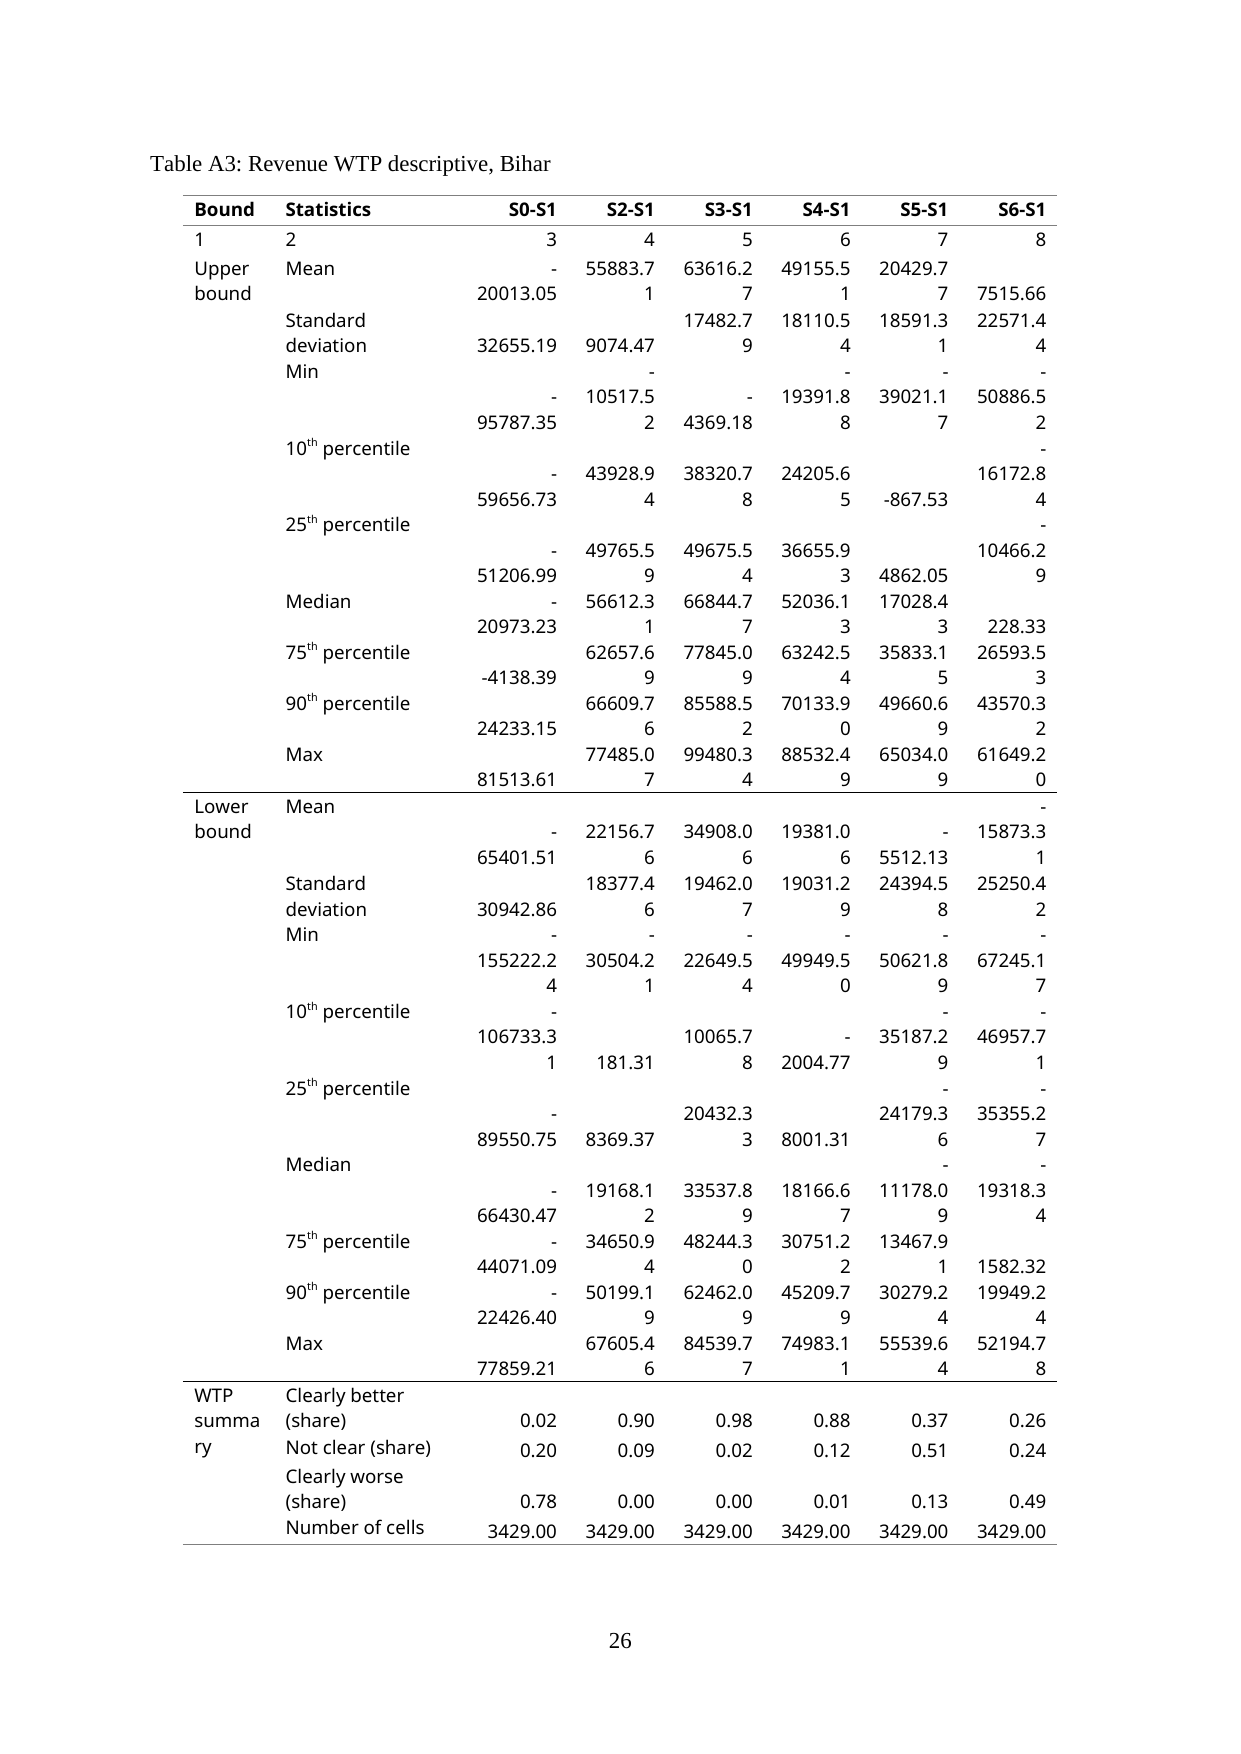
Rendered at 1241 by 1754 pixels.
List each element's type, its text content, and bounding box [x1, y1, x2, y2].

table_cell 0.02 [461, 1382, 568, 1433]
table_cell 43570.32 [959, 690, 1057, 741]
table_cell 18110.54 [764, 306, 862, 358]
table_cell Max [274, 1330, 461, 1381]
table_cell 24394.58 [862, 870, 959, 922]
table_cell -20973.23 [461, 588, 568, 639]
table_cell 228.33 [959, 588, 1057, 639]
table_cell 4 [568, 226, 666, 255]
table_cell -22426.40 [461, 1279, 568, 1330]
table_cell 66609.76 [568, 690, 666, 741]
table_cell 49765.59 [568, 511, 666, 588]
table_cell 20429.77 [862, 255, 959, 306]
table_cell 7 [862, 226, 959, 255]
text Table A3: Revenue WTP descriptive, Bihar [150, 150, 1090, 176]
table_cell 0.02 [666, 1433, 764, 1463]
table_cell 8 [959, 226, 1057, 255]
table_cell 67605.46 [568, 1330, 666, 1381]
table_cell -2004.77 [764, 998, 862, 1075]
table_header S0-S1 [461, 196, 568, 225]
table_cell 25250.42 [959, 870, 1057, 922]
table_cell 25th percentile [274, 1075, 461, 1151]
table_cell 20432.33 [666, 1075, 764, 1151]
table_cell 18591.31 [862, 306, 959, 358]
table_cell 0.49 [959, 1463, 1057, 1514]
table_cell -106733.31 [461, 998, 568, 1075]
table_cell -30504.21 [568, 922, 666, 998]
table_cell 52194.78 [959, 1330, 1057, 1381]
table_cell -35355.27 [959, 1075, 1057, 1151]
table_cell 3429.00 [959, 1514, 1057, 1544]
table_cell 49155.51 [764, 255, 862, 306]
table_cell 34650.94 [568, 1228, 666, 1279]
table_cell 99480.34 [666, 741, 764, 792]
table_cell -4369.18 [666, 358, 764, 435]
table_cell 19462.07 [666, 870, 764, 922]
table_cell 0.51 [862, 1433, 959, 1463]
table_cell 3 [461, 226, 568, 255]
table_cell 49675.54 [666, 511, 764, 588]
table_cell 0.37 [862, 1382, 959, 1433]
table_cell 75th percentile [274, 1228, 461, 1279]
table_cell 0.00 [666, 1463, 764, 1514]
table_cell 10th percentile [274, 435, 461, 511]
table_cell -24179.36 [862, 1075, 959, 1151]
table_cell -4138.39 [461, 639, 568, 690]
table_cell -49949.50 [764, 922, 862, 998]
table_cell Standard deviation [274, 870, 461, 922]
table_cell 65034.09 [862, 741, 959, 792]
table_cell 3429.00 [461, 1514, 568, 1544]
table_cell 56612.31 [568, 588, 666, 639]
table_cell 90th percentile [274, 690, 461, 741]
table_cell 3429.00 [764, 1514, 862, 1544]
table_header S2-S1 [568, 196, 666, 225]
table_cell 8001.31 [764, 1075, 862, 1151]
table_cell 19949.24 [959, 1279, 1057, 1330]
table_cell 22156.76 [568, 793, 666, 870]
table_cell 33537.89 [666, 1151, 764, 1228]
table_cell 55883.71 [568, 255, 666, 306]
table_cell 55539.64 [862, 1330, 959, 1381]
table_cell 0.26 [959, 1382, 1057, 1433]
table_cell -35187.29 [862, 998, 959, 1075]
table_cell 181.31 [568, 998, 666, 1075]
table_cell -10466.29 [959, 511, 1057, 588]
table_cell 1 [183, 226, 274, 255]
table_cell 50199.19 [568, 1279, 666, 1330]
table_cell -51206.99 [461, 511, 568, 588]
table_cell -66430.47 [461, 1151, 568, 1228]
table_cell -15873.31 [959, 793, 1057, 870]
table_cell 3429.00 [666, 1514, 764, 1544]
table_cell -22649.54 [666, 922, 764, 998]
table_cell 81513.61 [461, 741, 568, 792]
table_cell 1582.32 [959, 1228, 1057, 1279]
table_cell 62462.09 [666, 1279, 764, 1330]
table_cell 66844.77 [666, 588, 764, 639]
table_cell 0.88 [764, 1382, 862, 1433]
table_cell Median [274, 588, 461, 639]
table_cell -20013.05 [461, 255, 568, 306]
table_cell Standard deviation [274, 306, 461, 358]
table_cell 18166.67 [764, 1151, 862, 1228]
table_cell 25th percentile [274, 511, 461, 588]
table_header Bound [183, 196, 274, 225]
table_cell -5512.13 [862, 793, 959, 870]
table_cell -11178.09 [862, 1151, 959, 1228]
table_cell Min [274, 358, 461, 435]
table_cell 30751.22 [764, 1228, 862, 1279]
table_cell 63616.27 [666, 255, 764, 306]
table_cell 48244.30 [666, 1228, 764, 1279]
table_cell Clearly worse (share) [274, 1463, 461, 1514]
table_cell Upper bound [183, 255, 274, 792]
table_cell 38320.78 [666, 435, 764, 511]
table_cell 34908.06 [666, 793, 764, 870]
table_cell 35833.15 [862, 639, 959, 690]
table_cell -89550.75 [461, 1075, 568, 1151]
table_cell -867.53 [862, 435, 959, 511]
table_cell 4862.05 [862, 511, 959, 588]
table_cell 0.90 [568, 1382, 666, 1433]
table_cell 77859.21 [461, 1330, 568, 1381]
table_cell 61649.20 [959, 741, 1057, 792]
table_cell Clearly better (share) [274, 1382, 461, 1433]
table_cell 32655.19 [461, 306, 568, 358]
table_cell 18377.46 [568, 870, 666, 922]
table_cell Lower bound [183, 793, 274, 1381]
table_cell 5 [666, 226, 764, 255]
table_cell 74983.11 [764, 1330, 862, 1381]
table_cell 0.00 [568, 1463, 666, 1514]
table_cell 6 [764, 226, 862, 255]
table_cell 2 [274, 226, 461, 255]
table_cell 84539.77 [666, 1330, 764, 1381]
table_cell 17482.79 [666, 306, 764, 358]
table_cell Not clear (share) [274, 1433, 461, 1463]
table_header S4-S1 [764, 196, 862, 225]
table_cell 3429.00 [568, 1514, 666, 1544]
table_cell 85588.52 [666, 690, 764, 741]
table_cell 13467.91 [862, 1228, 959, 1279]
table_cell 75th percentile [274, 639, 461, 690]
table_header S5-S1 [862, 196, 959, 225]
table_cell 22571.44 [959, 306, 1057, 358]
table_cell 10065.78 [666, 998, 764, 1075]
table_cell 62657.69 [568, 639, 666, 690]
table_cell 0.01 [764, 1463, 862, 1514]
table_cell -155222.24 [461, 922, 568, 998]
table_cell 24233.15 [461, 690, 568, 741]
table_cell 26593.53 [959, 639, 1057, 690]
table_cell 19381.06 [764, 793, 862, 870]
table_cell Median [274, 1151, 461, 1228]
table_cell 0.09 [568, 1433, 666, 1463]
table_cell 45209.79 [764, 1279, 862, 1330]
table_cell -95787.35 [461, 358, 568, 435]
table_header S3-S1 [666, 196, 764, 225]
table_cell 52036.13 [764, 588, 862, 639]
table_cell 63242.54 [764, 639, 862, 690]
table_cell 77485.07 [568, 741, 666, 792]
table_cell 19168.12 [568, 1151, 666, 1228]
table_cell 8369.37 [568, 1075, 666, 1151]
table_cell -44071.09 [461, 1228, 568, 1279]
table_header Statistics [274, 196, 461, 225]
table_cell 10th percentile [274, 998, 461, 1075]
table_cell 30942.86 [461, 870, 568, 922]
table_cell 3429.00 [862, 1514, 959, 1544]
table_cell 88532.49 [764, 741, 862, 792]
table_cell 0.13 [862, 1463, 959, 1514]
table_cell 77845.09 [666, 639, 764, 690]
table_cell 17028.43 [862, 588, 959, 639]
table_cell 24205.65 [764, 435, 862, 511]
table_cell 36655.93 [764, 511, 862, 588]
table_cell -39021.17 [862, 358, 959, 435]
table_cell 0.24 [959, 1433, 1057, 1463]
table_cell Mean [274, 793, 461, 870]
table_cell -19391.88 [764, 358, 862, 435]
table_cell 19031.29 [764, 870, 862, 922]
table_header S6-S1 [959, 196, 1057, 225]
table_cell -16172.84 [959, 435, 1057, 511]
table_cell 90th percentile [274, 1279, 461, 1330]
table_cell 30279.24 [862, 1279, 959, 1330]
table_cell Mean [274, 255, 461, 306]
table_cell 70133.90 [764, 690, 862, 741]
table_cell -10517.52 [568, 358, 666, 435]
table_cell 43928.94 [568, 435, 666, 511]
table_cell -50621.89 [862, 922, 959, 998]
table_cell -59656.73 [461, 435, 568, 511]
table_cell -67245.17 [959, 922, 1057, 998]
table_cell 0.20 [461, 1433, 568, 1463]
table_cell 0.98 [666, 1382, 764, 1433]
table_cell WTP summary [183, 1382, 274, 1544]
table_cell 0.12 [764, 1433, 862, 1463]
table_cell -46957.71 [959, 998, 1057, 1075]
table_cell Max [274, 741, 461, 792]
table_cell Min [274, 922, 461, 998]
table_cell 49660.69 [862, 690, 959, 741]
table_cell 7515.66 [959, 255, 1057, 306]
table_cell -65401.51 [461, 793, 568, 870]
table_cell -50886.52 [959, 358, 1057, 435]
table_cell 0.78 [461, 1463, 568, 1514]
table_cell 9074.47 [568, 306, 666, 358]
table_cell -19318.34 [959, 1151, 1057, 1228]
table_cell Number of cells [274, 1514, 461, 1544]
